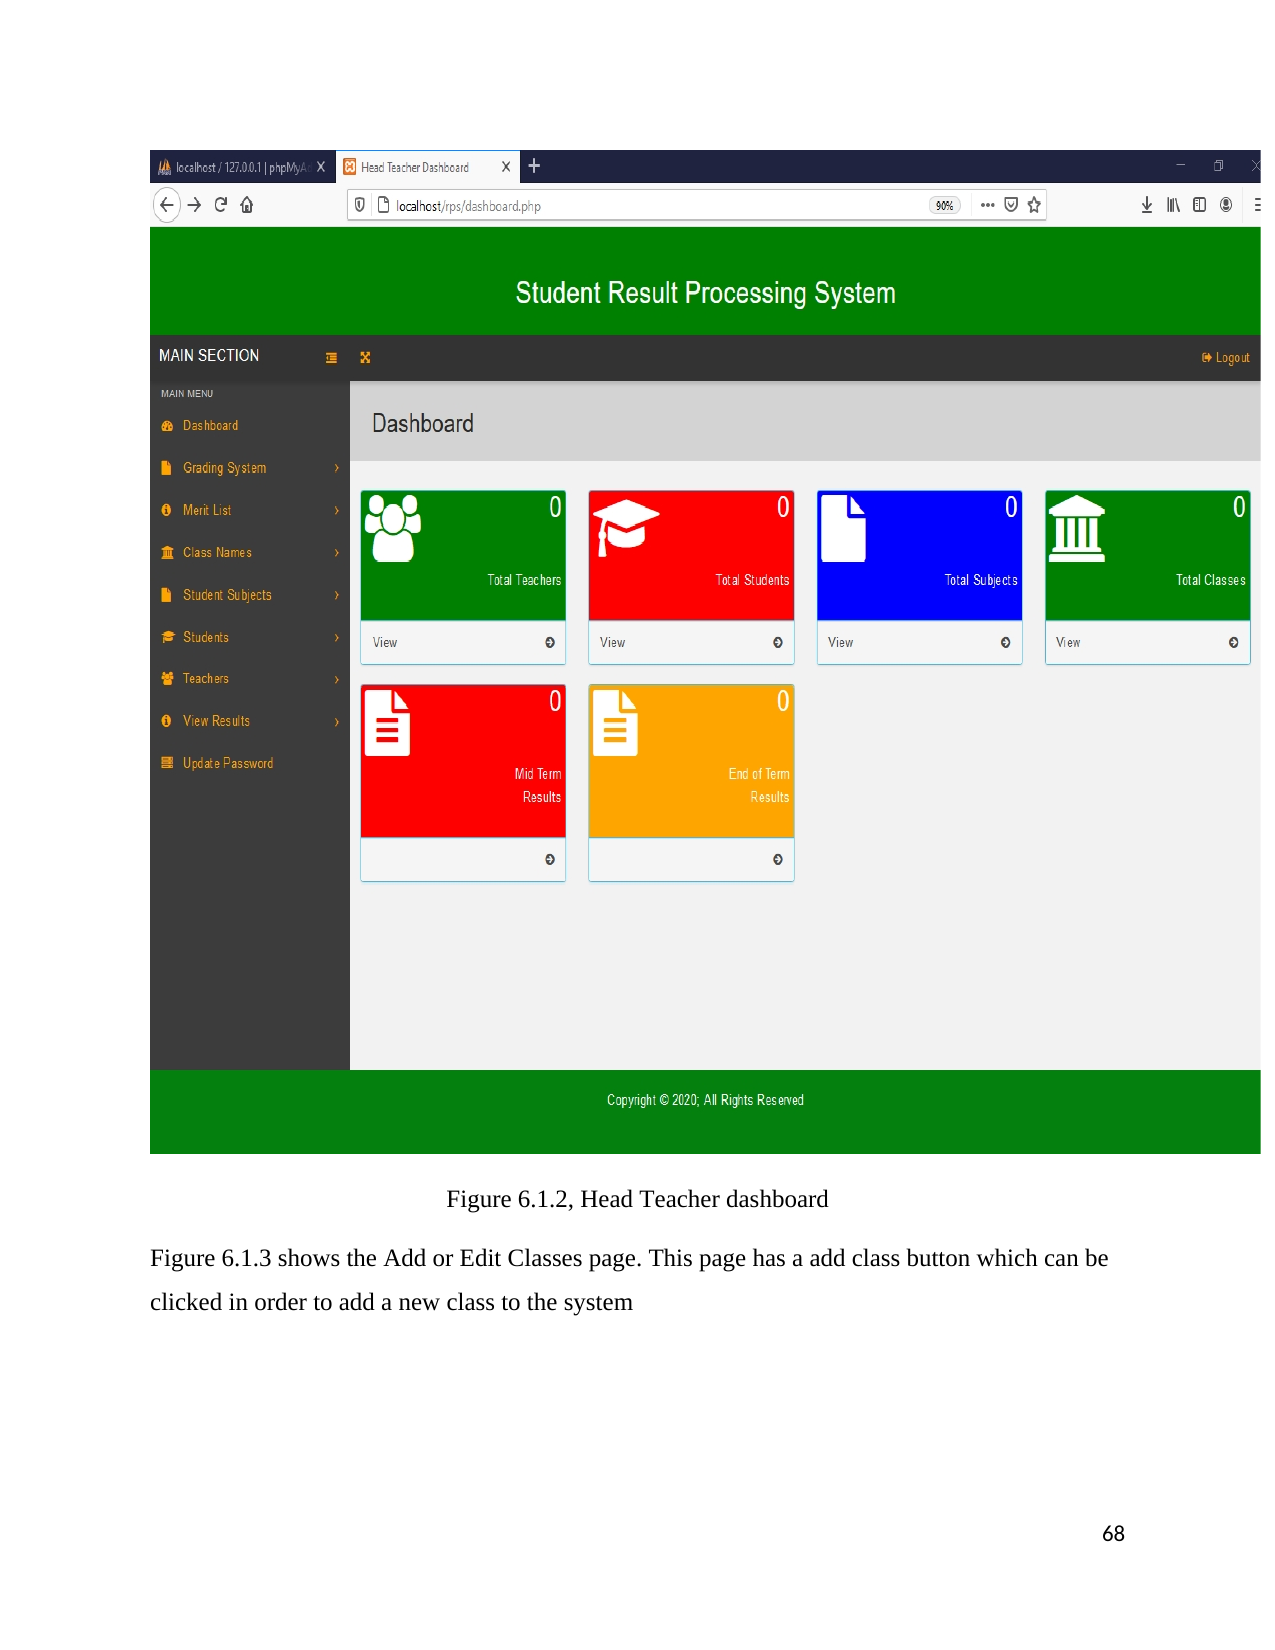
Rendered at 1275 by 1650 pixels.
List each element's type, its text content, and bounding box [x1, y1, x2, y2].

picture [150, 150, 1261, 1154]
text Figure 6.1.2, Head Teacher dashboard [150, 1184, 1125, 1212]
text Figure 6.1.3 shows the Add or Edit Classes page. This page has a add class button which can be clicked in order to add a new class to the system [150, 1243, 1125, 1315]
